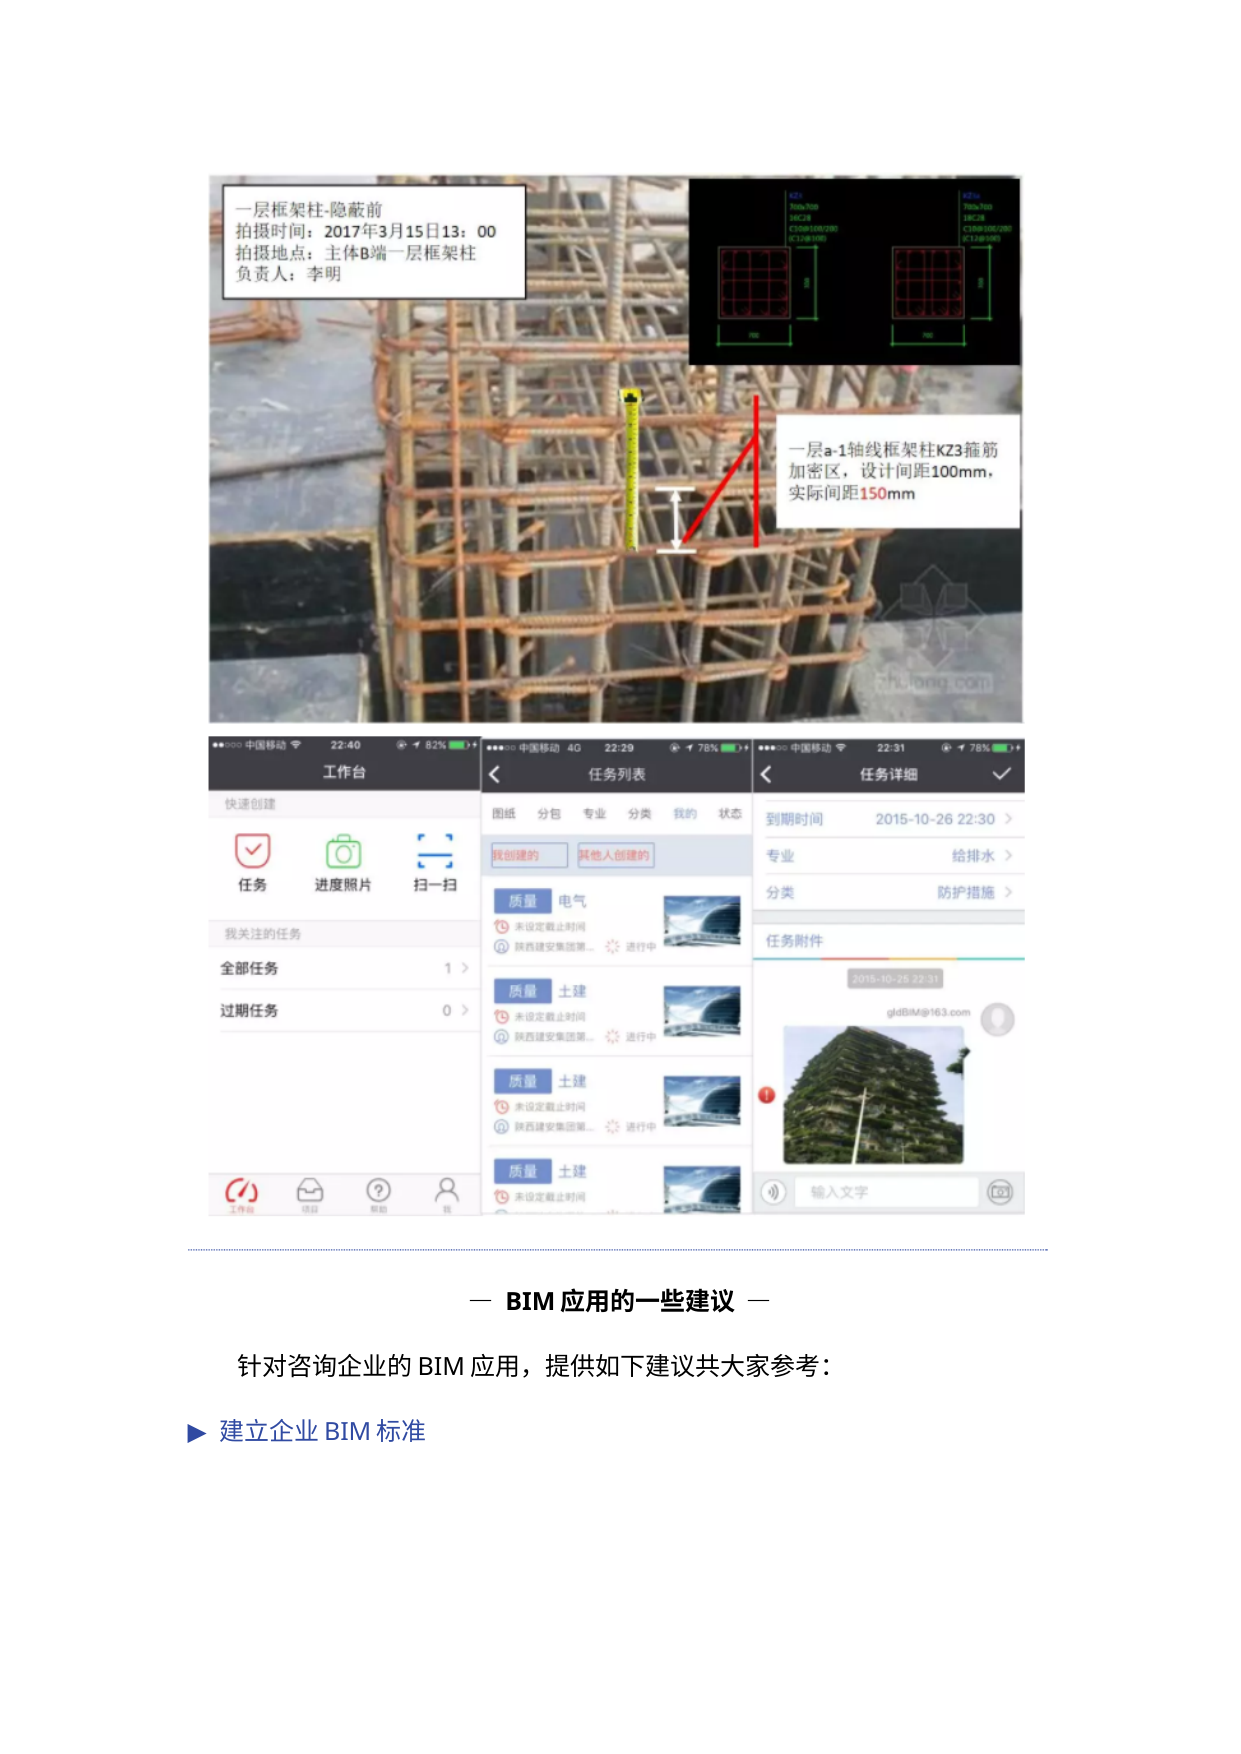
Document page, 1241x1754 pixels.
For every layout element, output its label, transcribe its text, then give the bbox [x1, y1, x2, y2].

text 针对咨询企业的BIM应用，提供如下建议共大家参考： [187, 1332, 1053, 1397]
picture [187, 162, 1053, 1257]
text ▶ 建立企业BIM标准 [187, 1397, 1053, 1462]
text 5. 可以实现手机端自由收集项目现场的图片、影响等资料，提高收集效率— BIM应用的一些建议 — [187, 1257, 1053, 1332]
